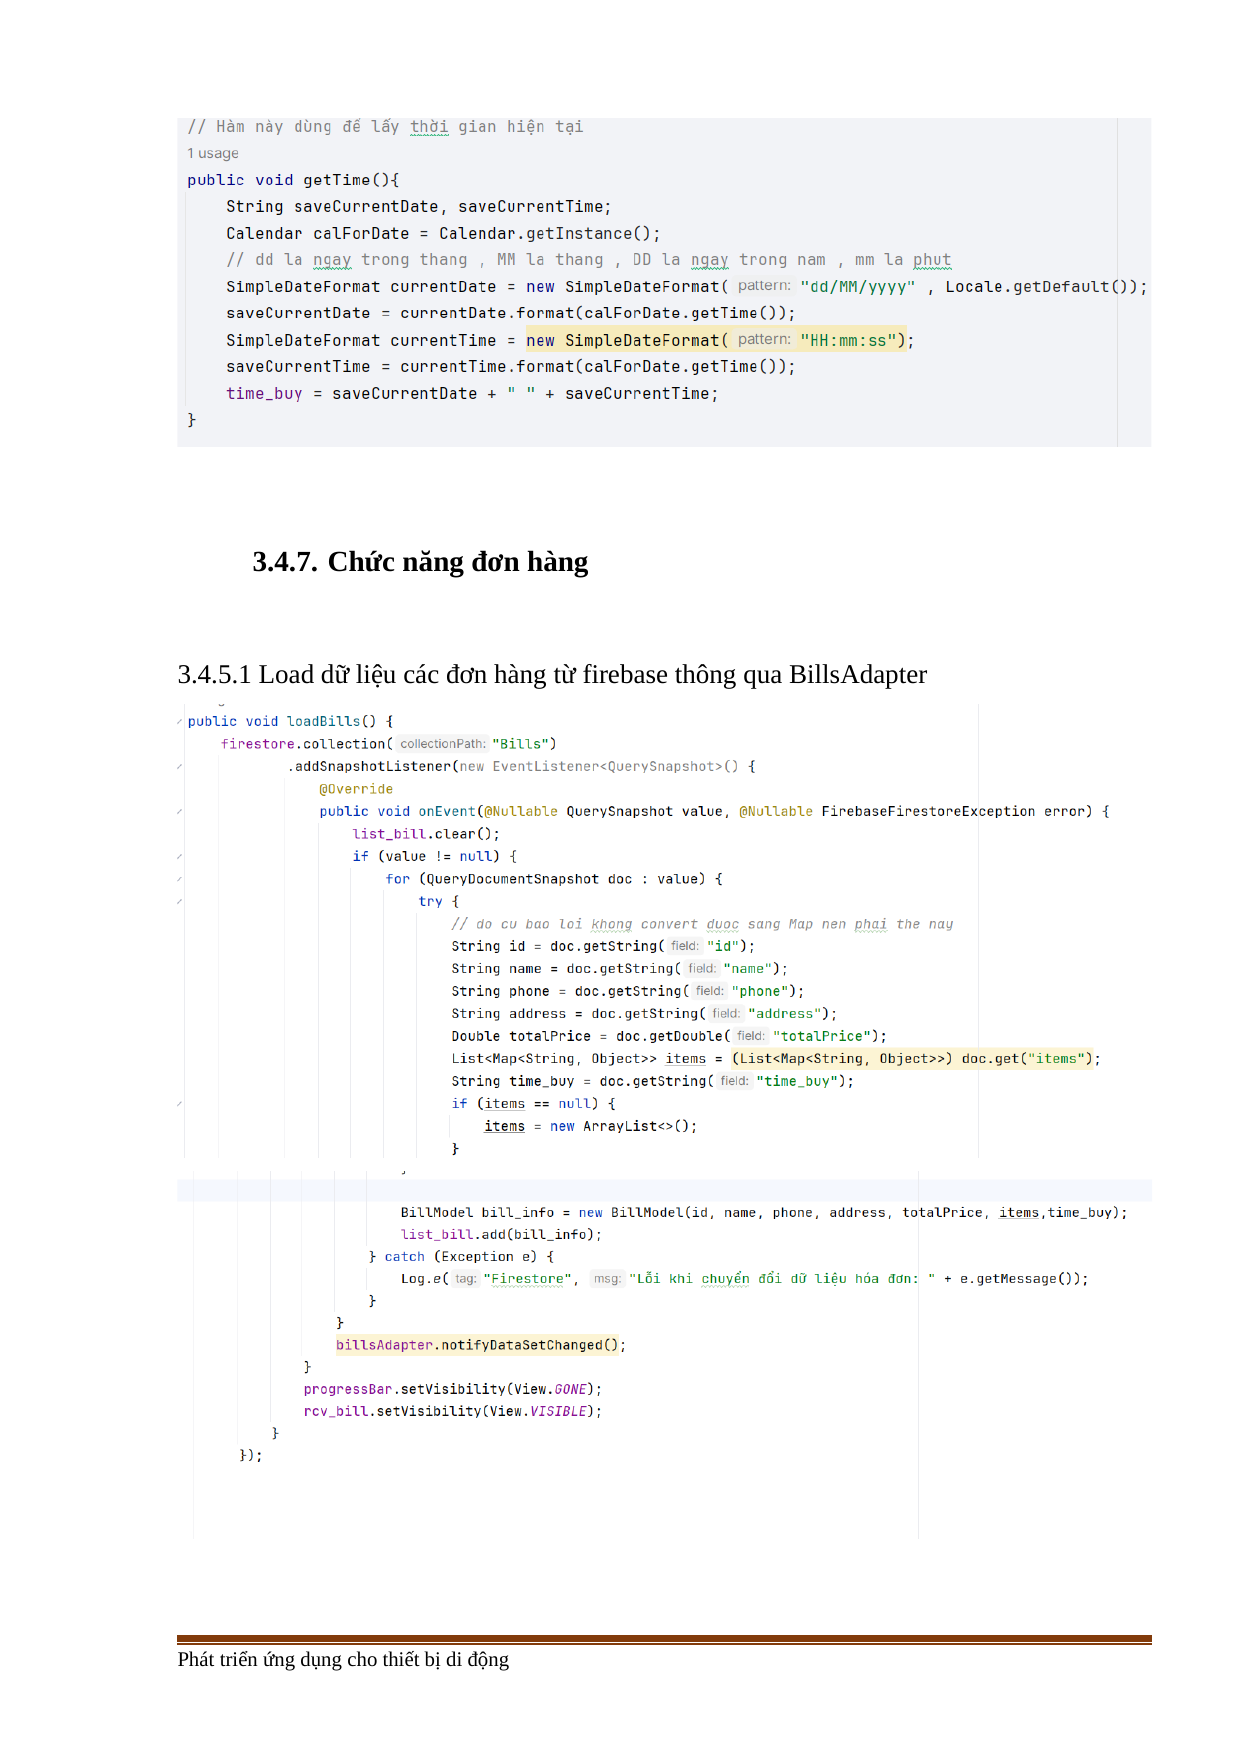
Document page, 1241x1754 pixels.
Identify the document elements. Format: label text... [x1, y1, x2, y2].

subtitle Chức năng đơn hàng [252, 544, 1152, 578]
picture [177, 118, 1152, 447]
subtitle 3.4.5.1 Load dữ liệu các đơn hàng từ firebase thông qua BillsAdapter [177, 658, 1152, 689]
picture [177, 704, 1153, 1158]
picture [177, 1171, 1153, 1539]
